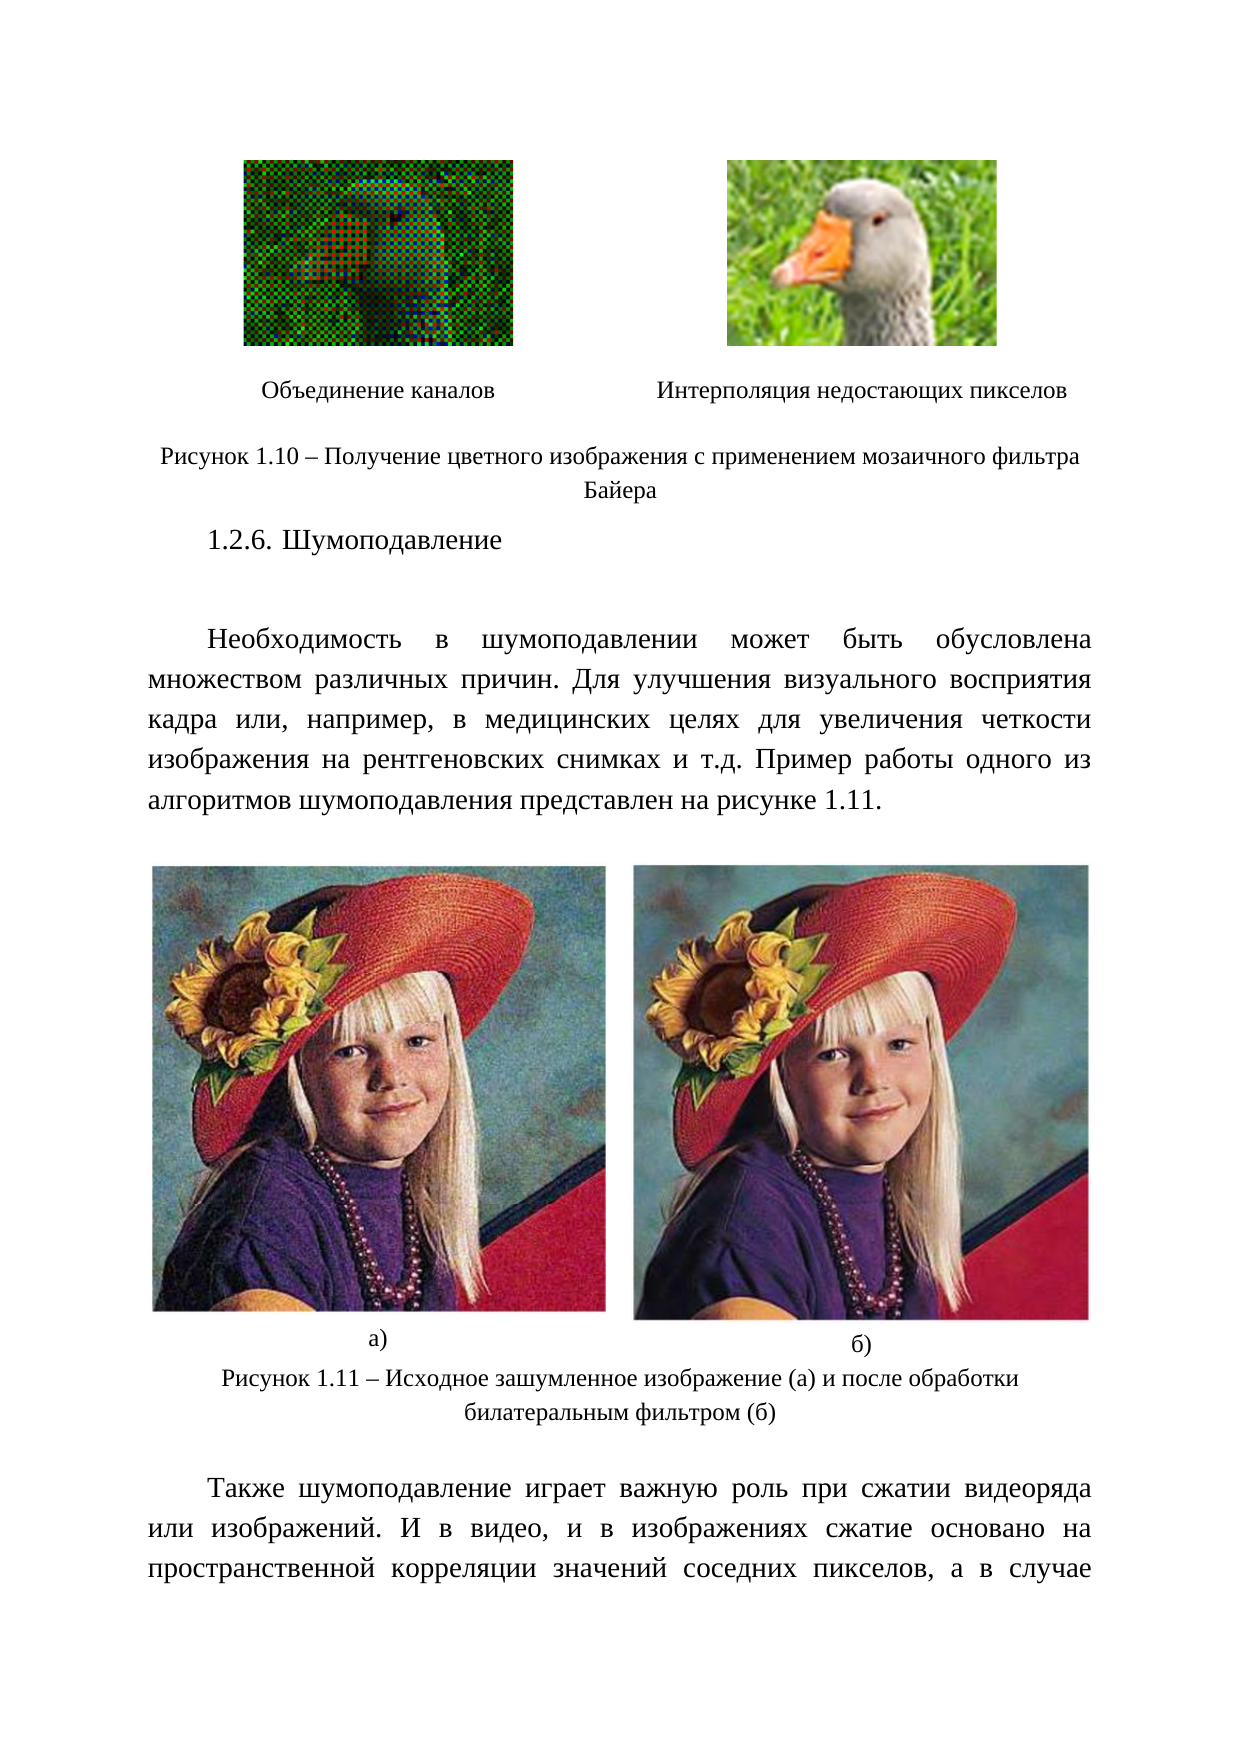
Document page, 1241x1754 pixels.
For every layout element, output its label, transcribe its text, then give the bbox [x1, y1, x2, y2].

picture [630, 862, 1093, 1324]
table_header а) [136, 862, 619, 1363]
picture [727, 160, 997, 346]
table_header б) [619, 862, 1104, 1363]
picture [243, 160, 514, 346]
table_cell Интерполяция недостающих пикселов [620, 363, 1104, 428]
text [148, 1470, 1092, 1584]
table_cell [136, 148, 620, 363]
table_cell [620, 148, 1104, 363]
text Необходимость в шумоподавлении может быть обусловлена множеством различных причин. Для улучшения визуального восприятия кадра или, например, в медицинских целях для увеличения четкости изображения на рентгеновских снимках и т.д. Пример работы одного из алгоритмов шумоподавления представлен на рисунке 1.11. [148, 621, 1092, 815]
table_cell Объединение каналов [136, 363, 620, 428]
table_cell Рисунок 1.11 – Исходное зашумленное изображение (а) и после обработки билатеральным фильтром (б) [136, 1363, 1104, 1431]
list Шумоподавление [207, 522, 1092, 556]
text Рисунок 1.10 – Получение цветного изображения с применением мозаичного фильтра Байера [148, 441, 1092, 504]
picture [147, 862, 609, 1317]
